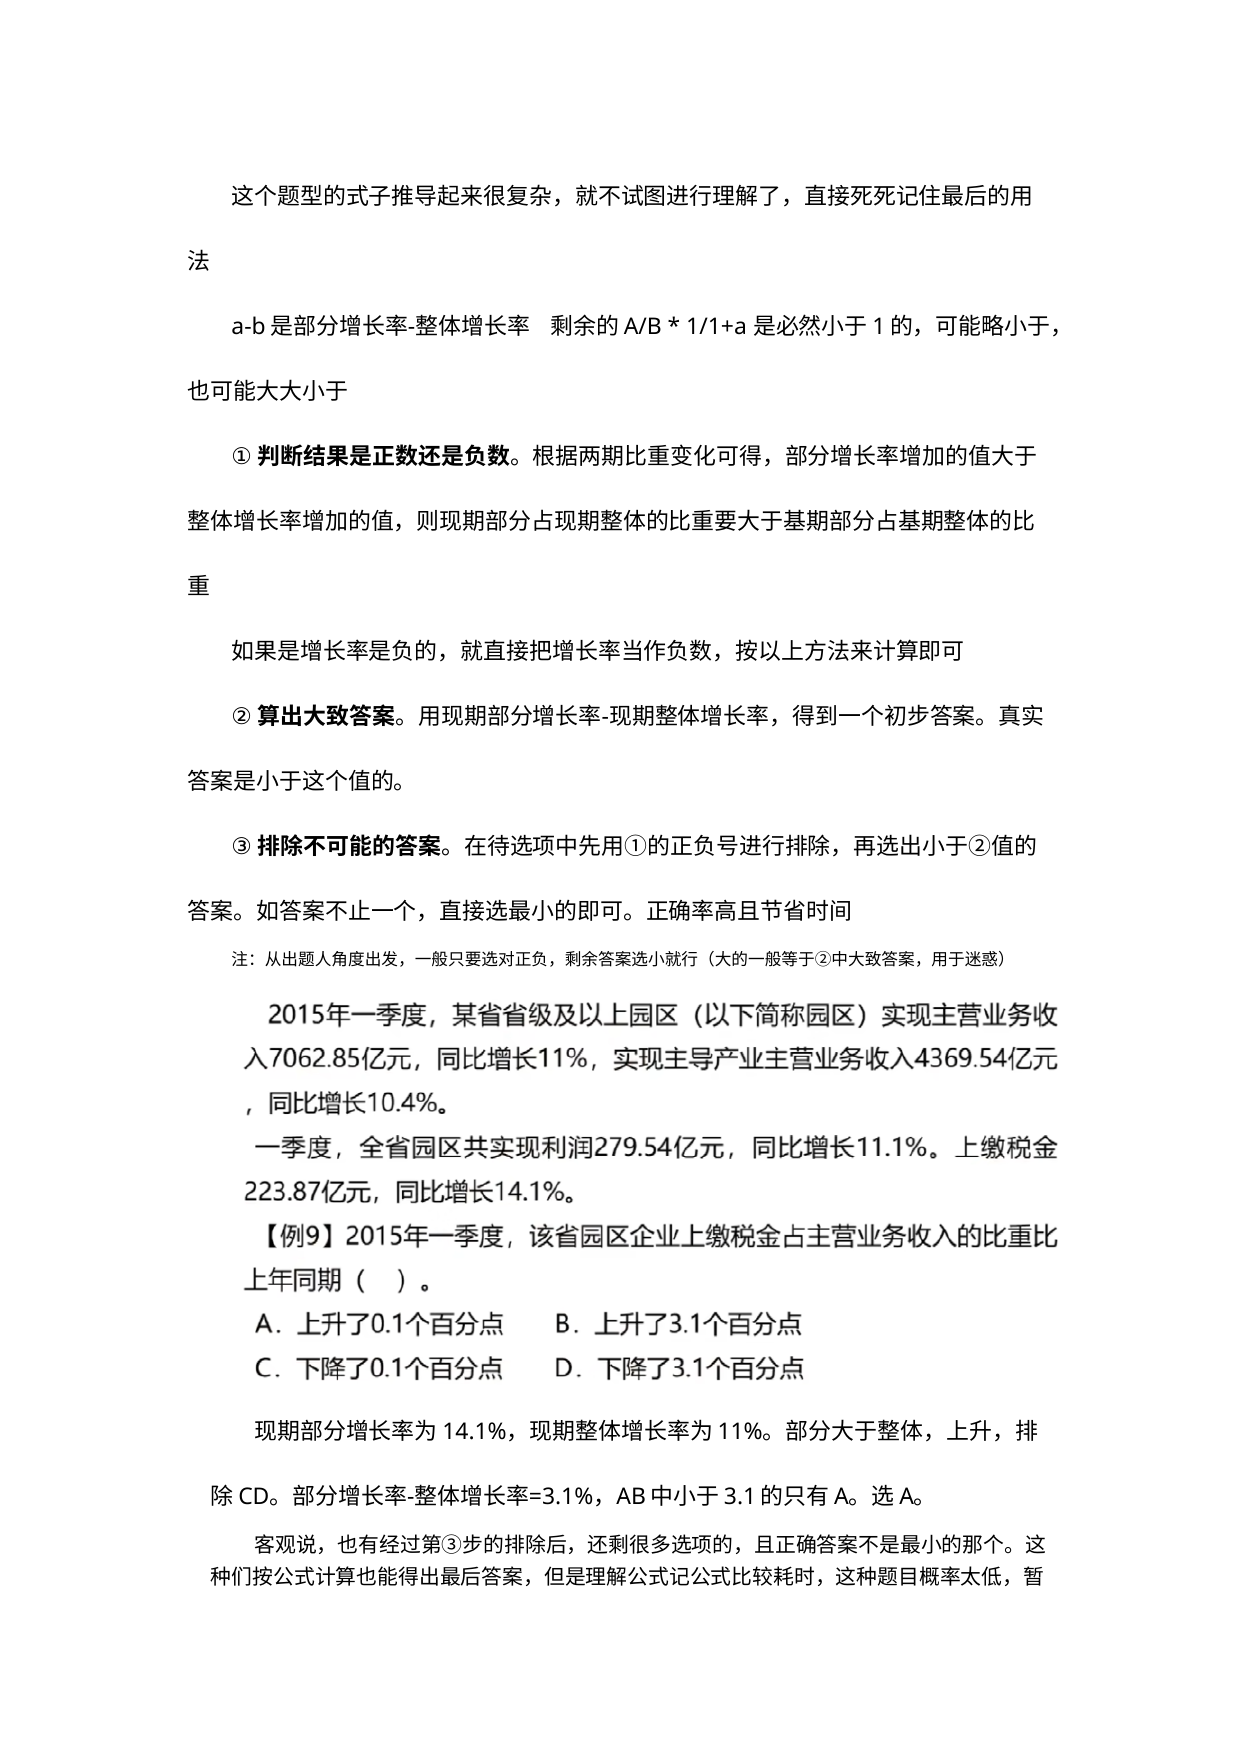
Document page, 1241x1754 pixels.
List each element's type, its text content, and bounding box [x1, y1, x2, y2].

list ③ 排除不可能的答案。在待选项中先用①的正负号进行排除，再选出小于②值的答案。如答案不止一个，直接选最小的即可。正确率高且节省时间 [187, 812, 1053, 942]
list 如果是增长率是负的，就直接把增长率当作负数，按以上方法来计算即可 [187, 617, 1053, 682]
list ② 算出大致答案。用现期部分增长率-现期整体增长率，得到一个初步答案。真实答案是小于这个值的。 [187, 682, 1053, 812]
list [211, 1527, 1053, 1592]
list ① 判断结果是正数还是负数。根据两期比重变化可得，部分增长率增加的值大于整体增长率增加的值，则现期部分占现期整体的比重要大于基期部分占基期整体的比重 [187, 422, 1053, 617]
list a-b是部分增长率-整体增长率 剩余的A/B * 1/1+a 是必然小于1的，可能略小于，也可能大大小于 [187, 292, 1053, 422]
list 现期部分增长率为14.1%，现期整体增长率为11%。部分大于整体，上升，排除CD。部分增长率-整体增长率=3.1%，AB中小于3.1的只有A。选A。 [211, 1397, 1053, 1527]
list 注：从出题人角度出发，一般只要选对正负，剩余答案选小就行（大的一般等于②中大致答案，用于迷惑） [187, 942, 1053, 974]
picture [210, 974, 1076, 1385]
list 这个题型的式子推导起来很复杂，就不试图进行理解了，直接死死记住最后的用法 [187, 162, 1053, 292]
